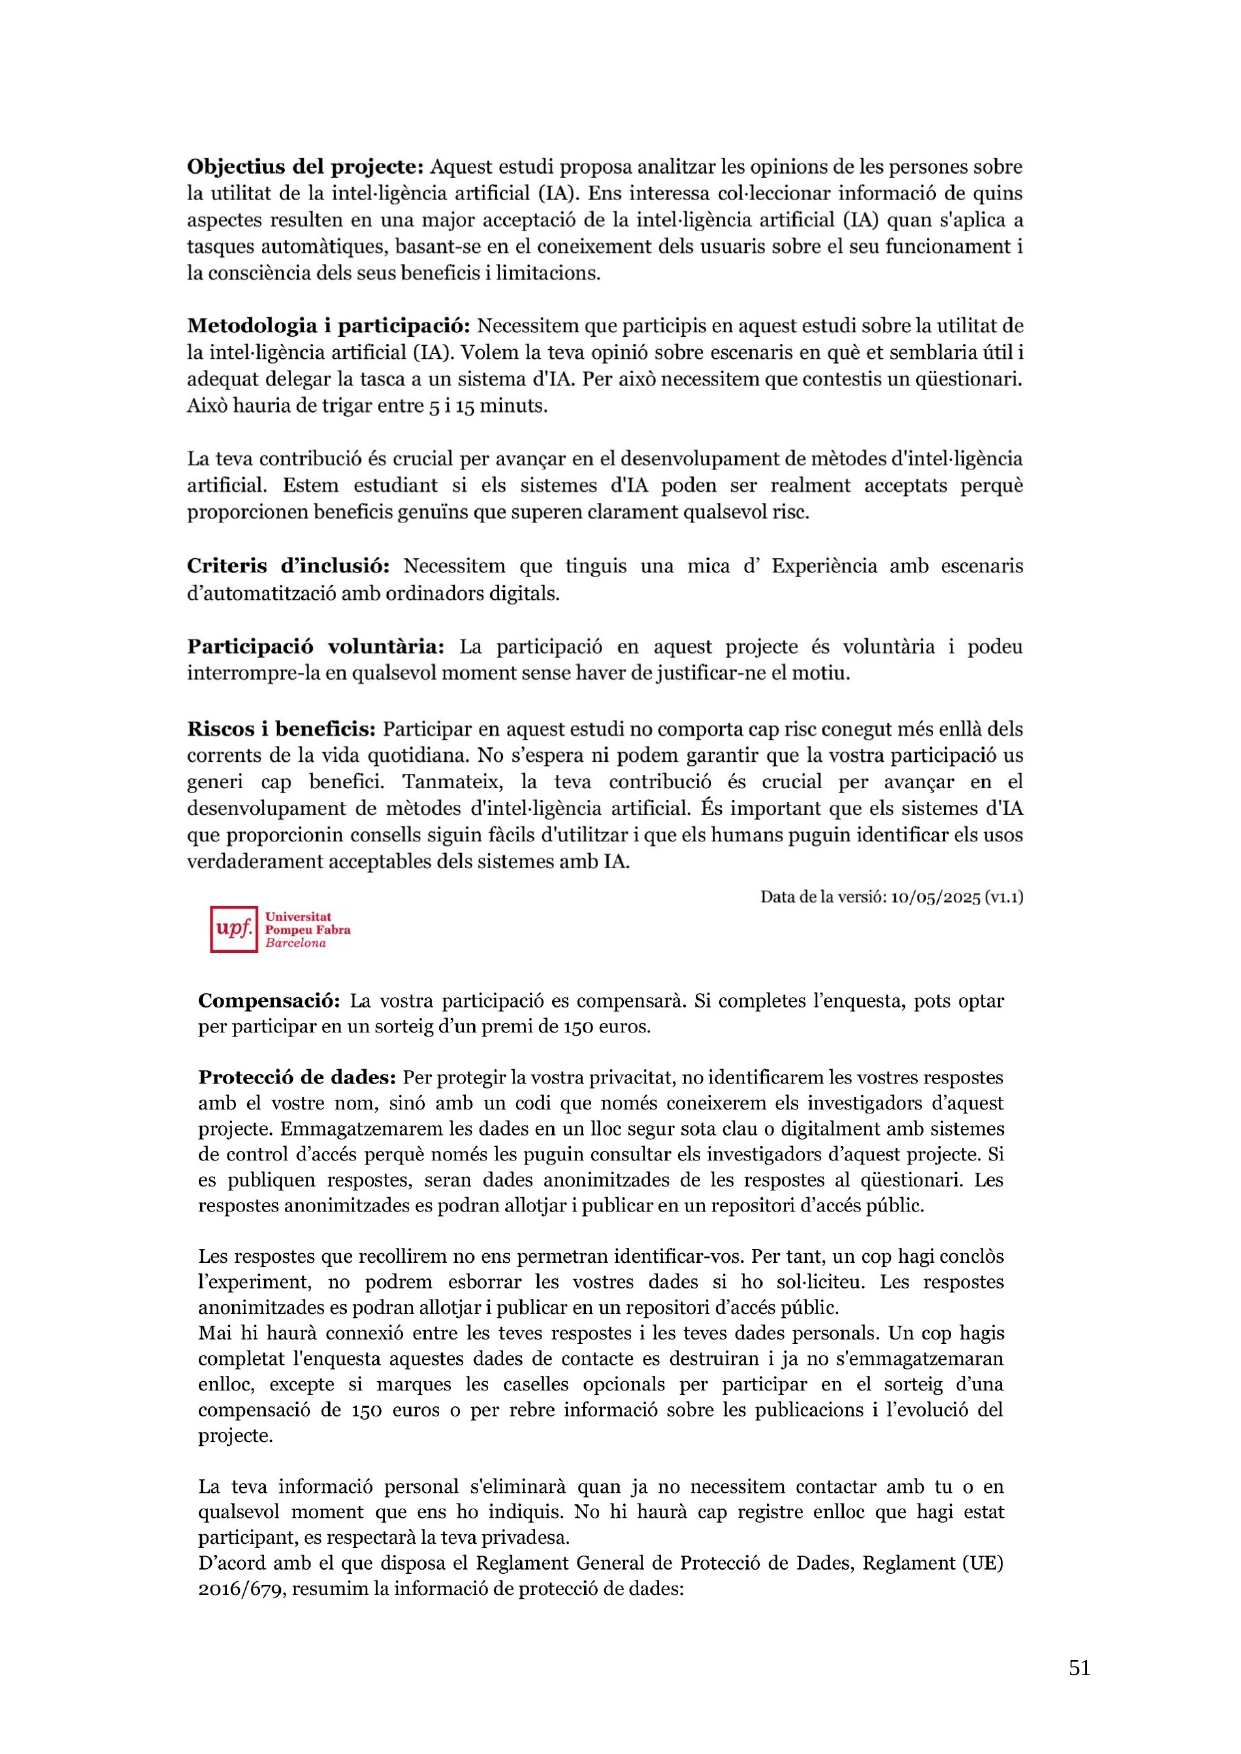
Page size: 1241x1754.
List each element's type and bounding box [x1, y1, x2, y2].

picture [185, 147, 1050, 1602]
